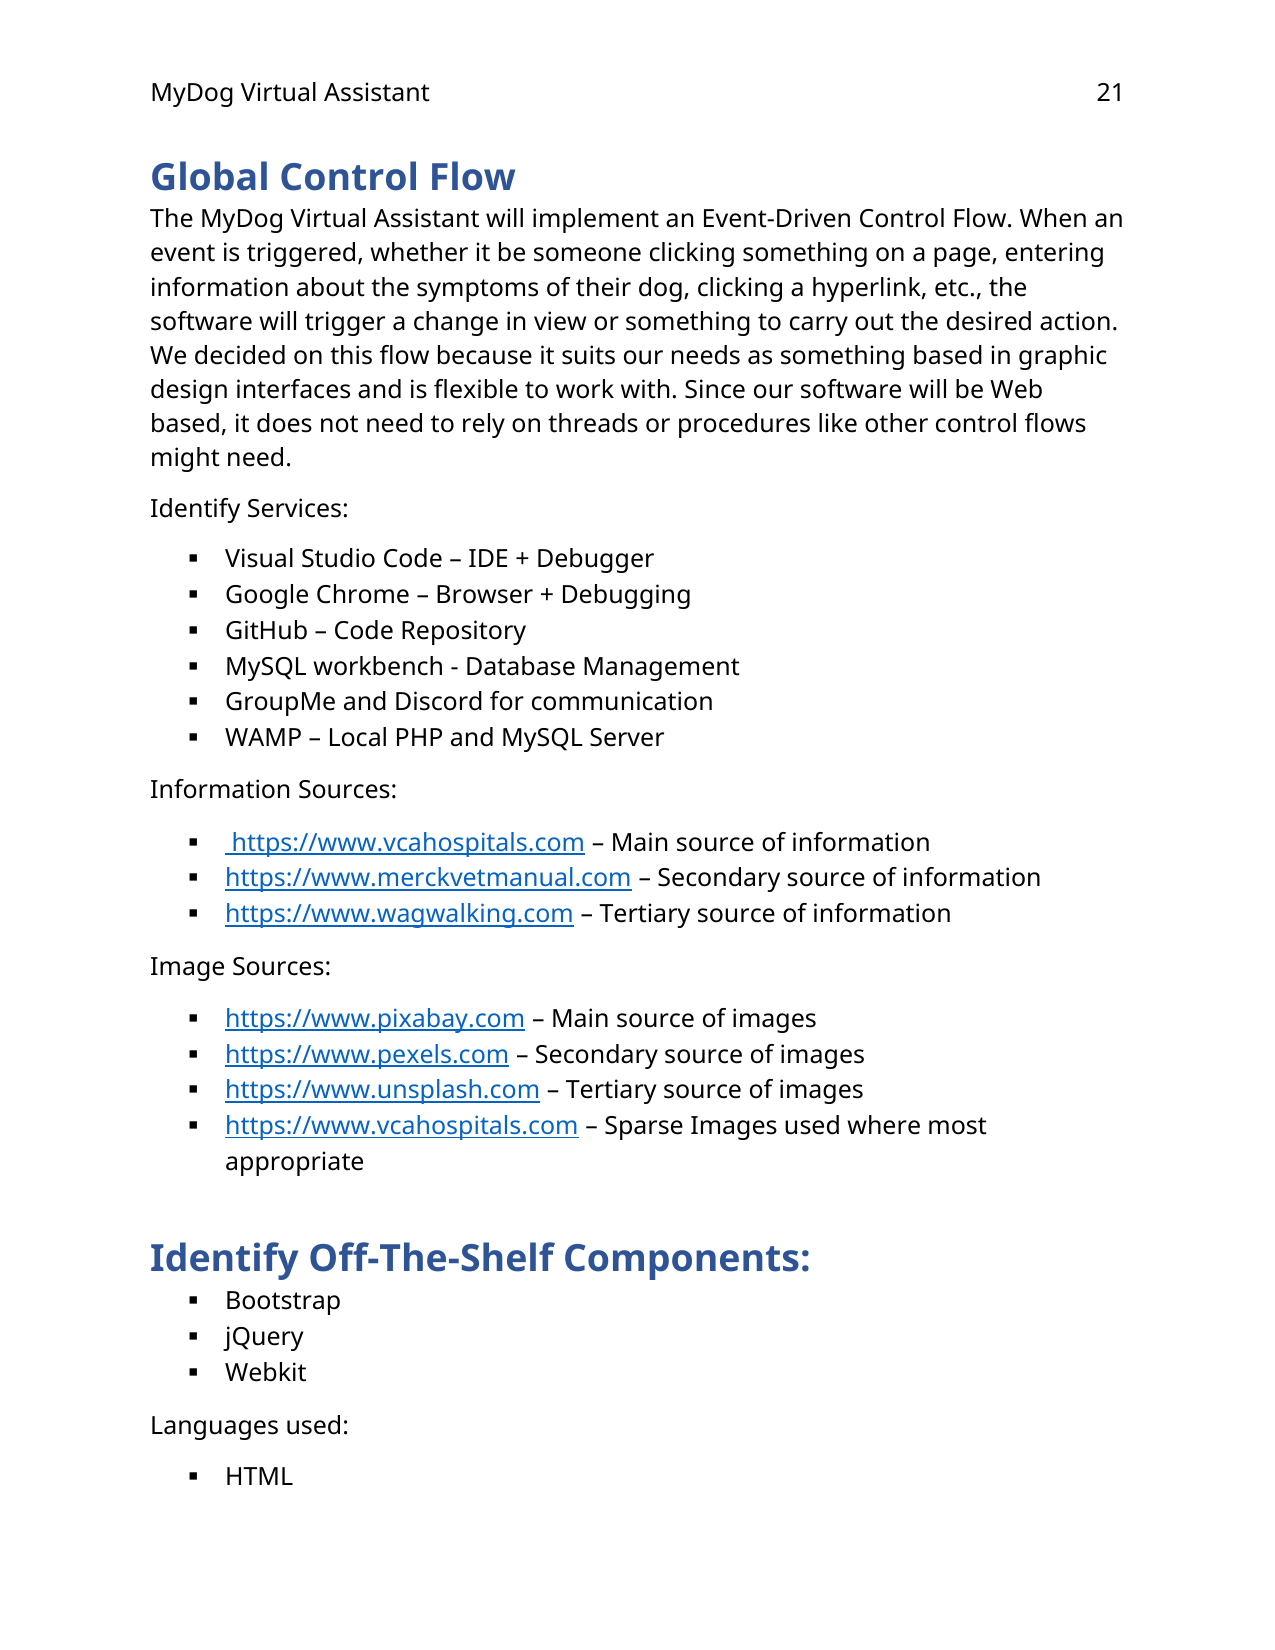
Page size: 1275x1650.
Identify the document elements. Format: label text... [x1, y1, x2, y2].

list Bootstrap [187, 1283, 1125, 1317]
list HTML [187, 1458, 1125, 1492]
list https://www.wagwalking.com – Tertiary source of information [187, 896, 1125, 930]
text Identify Services: [150, 490, 1125, 524]
list GroupMe and Discord for communication [187, 684, 1125, 718]
subtitle Global Control Flow [150, 150, 1125, 201]
list https://www.pexels.com – Secondary source of images [187, 1036, 1125, 1070]
list MySQL workbench - Database Management [187, 648, 1125, 682]
list https://www.vcahospitals.com – Sparse Images used where most appropriate [187, 1108, 1125, 1178]
text Languages used: [150, 1407, 1125, 1442]
text The MyDog Virtual Assistant will implement an Event-Driven Control Flow. When an event is triggered, whether it be someone clicking something on a page, entering information about the symptoms of their dog, clicking a hyperlink, etc., the software will trigger a change in view or something to carry out the desired action. We decided on this flow because it suits our needs as something based in graphic design interfaces and is flexible to work with. Since our software will be Web based, it does not need to rely on threads or procedures like other control flows might need. [150, 201, 1125, 473]
text Image Sources: [150, 948, 1125, 982]
list GitHub – Code Repository [187, 612, 1125, 646]
list https://www.merckvetmanual.com – Secondary source of information [187, 860, 1125, 894]
list Webkit [187, 1355, 1125, 1389]
list https://www.vcahospitals.com – Main source of information [187, 824, 1125, 858]
text Information Sources: [150, 772, 1125, 806]
list WAMP – Local PHP and MySQL Server [187, 719, 1125, 754]
list Google Chrome – Browser + Debugging [187, 577, 1125, 611]
list Visual Studio Code – IDE + Debugger [187, 541, 1125, 575]
list jQuery [187, 1319, 1125, 1353]
subtitle Identify Off-The-Shelf Components: [150, 1232, 1125, 1283]
list https://www.pixabay.com – Main source of images [187, 1001, 1125, 1035]
list https://www.unsplash.com – Tertiary source of images [187, 1072, 1125, 1106]
